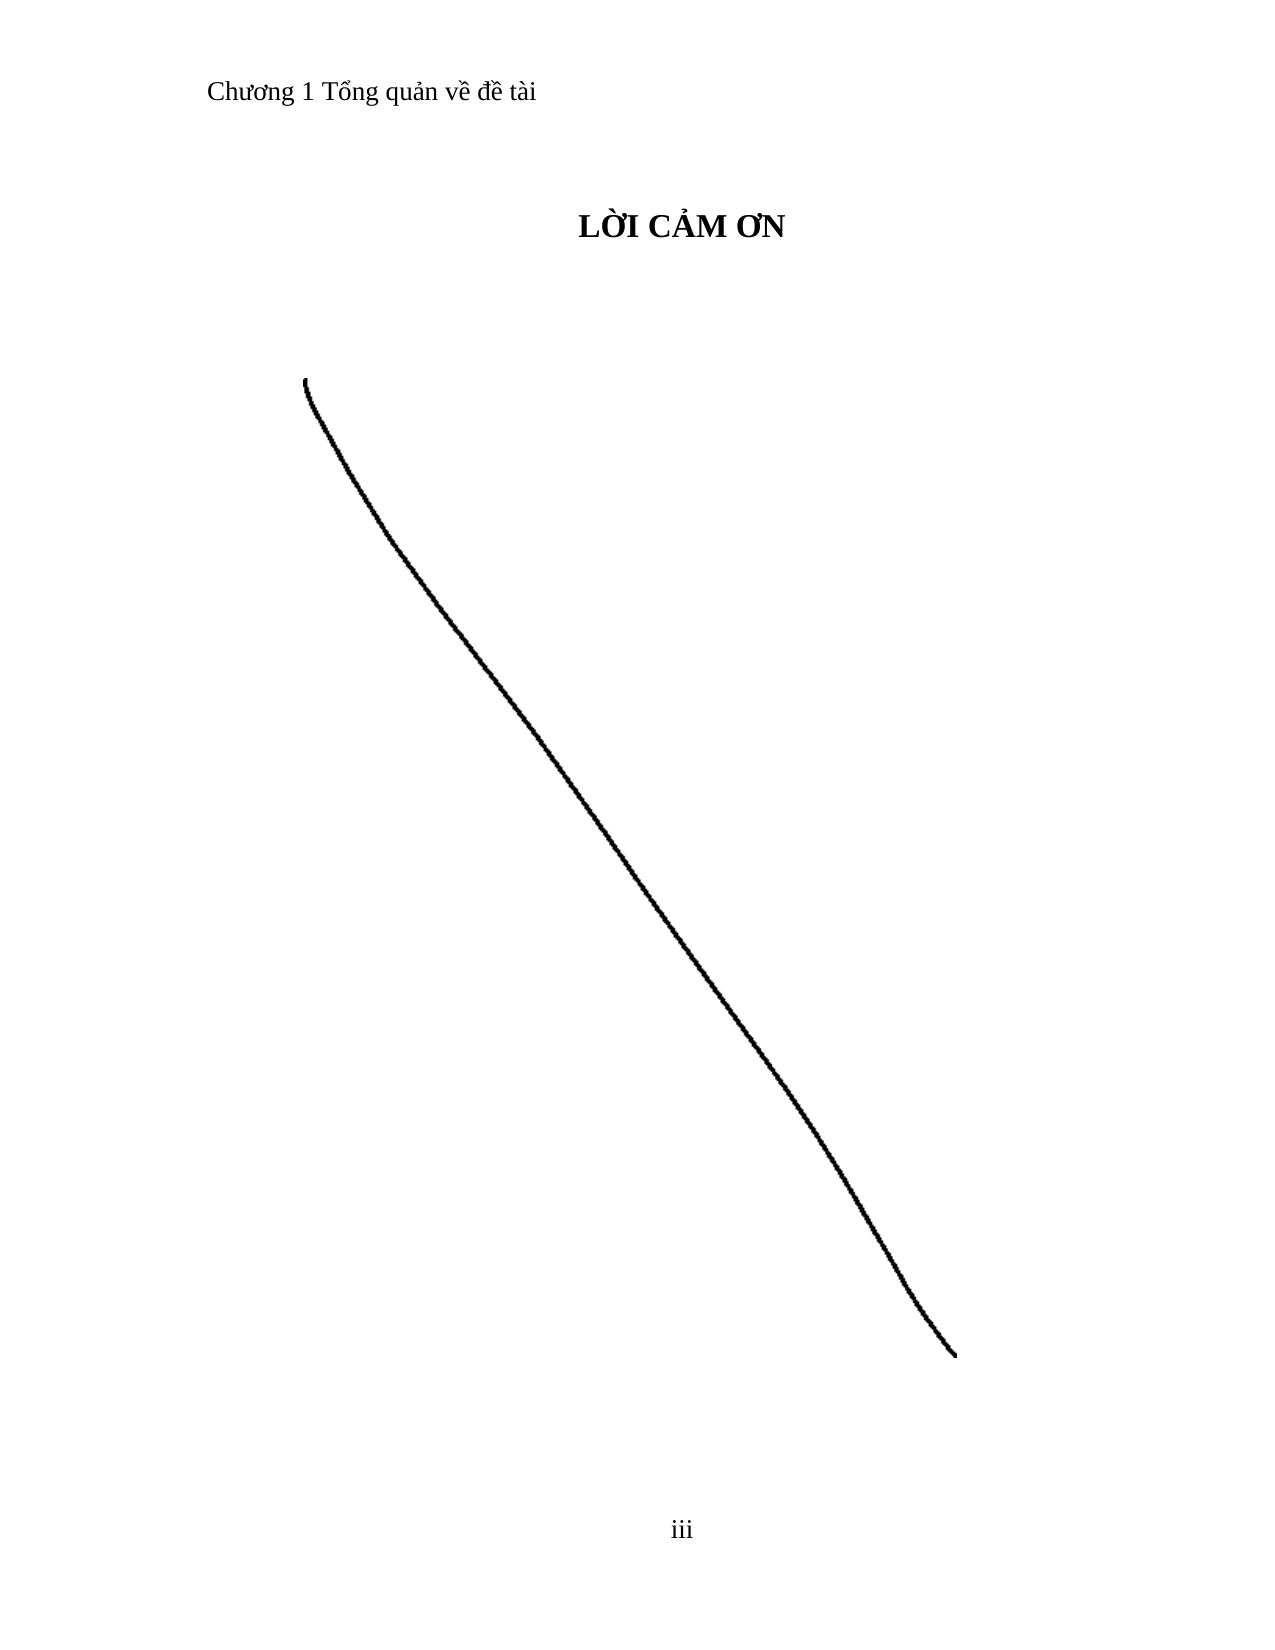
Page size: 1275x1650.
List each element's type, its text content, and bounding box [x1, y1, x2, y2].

picture [303, 378, 957, 1358]
text LỜI CẢM ƠN [207, 207, 1157, 245]
